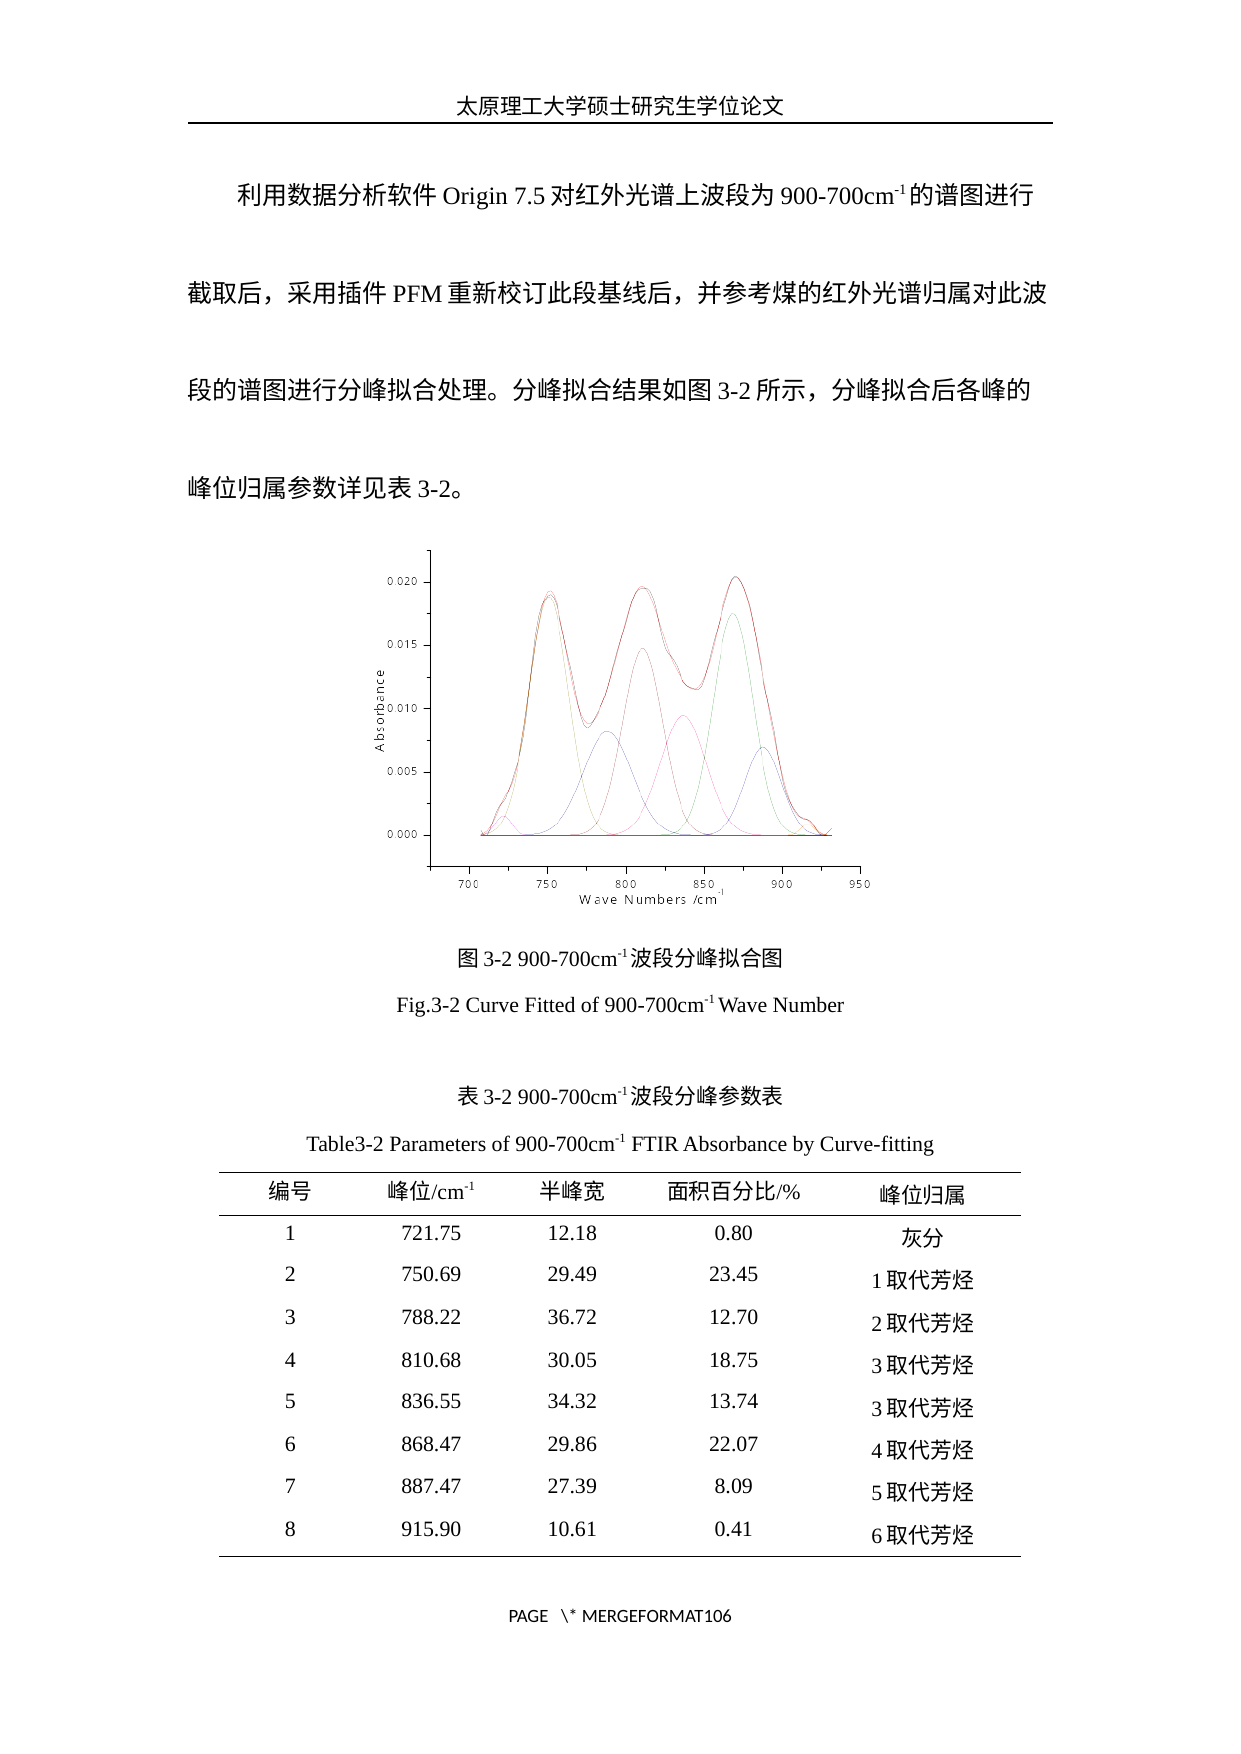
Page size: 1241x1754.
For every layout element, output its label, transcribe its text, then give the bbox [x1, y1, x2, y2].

table_cell 27.39 [502, 1470, 643, 1513]
table_cell 6 [219, 1428, 360, 1470]
table_cell 868.47 [360, 1428, 502, 1470]
table_cell 0.41 [643, 1513, 824, 1556]
text 表3-2 900-700cm-1波段分峰参数表 [187, 1079, 1053, 1111]
table_cell 灰分 [824, 1216, 1021, 1257]
table_cell 915.90 [360, 1513, 502, 1556]
table_cell 887.47 [360, 1470, 502, 1513]
table_cell 4取代芳烃 [824, 1428, 1021, 1470]
table_header 半峰宽 [502, 1173, 643, 1215]
table_cell 1 [219, 1216, 360, 1257]
table_header 编号 [219, 1173, 360, 1215]
table_cell 29.49 [502, 1257, 643, 1300]
text Fig.3-2 Curve Fitted of 900-700cm-1 Wave Number [187, 988, 1053, 1021]
text 图3-2 900-700cm-1波段分峰拟合图 [187, 940, 1053, 973]
table_cell 6取代芳烃 [824, 1513, 1021, 1556]
table_cell 2取代芳烃 [824, 1300, 1021, 1343]
table_cell 721.75 [360, 1216, 502, 1257]
table_cell 3取代芳烃 [824, 1385, 1021, 1428]
table_cell 7 [219, 1470, 360, 1513]
table_cell 30.05 [502, 1343, 643, 1385]
table_header 峰位/cm-1 [360, 1173, 502, 1215]
table_cell 34.32 [502, 1385, 643, 1428]
table_cell 3取代芳烃 [824, 1343, 1021, 1385]
table_cell 8.09 [643, 1470, 824, 1513]
table_cell 12.18 [502, 1216, 643, 1257]
text Table3-2 Parameters of 900-700cm-1 FTIR Absorbance by Curve-fitting [187, 1127, 1053, 1159]
table_cell 10.61 [502, 1513, 643, 1556]
table_cell 22.07 [643, 1428, 824, 1470]
table_cell 5取代芳烃 [824, 1470, 1021, 1513]
table_cell 2 [219, 1257, 360, 1300]
table_cell 750.69 [360, 1257, 502, 1300]
table_cell 23.45 [643, 1257, 824, 1300]
table_cell 0.80 [643, 1216, 824, 1257]
table_cell 12.70 [643, 1300, 824, 1343]
table_cell 29.86 [502, 1428, 643, 1470]
table_cell 3 [219, 1300, 360, 1343]
table_cell 1取代芳烃 [824, 1257, 1021, 1300]
table_header 峰位归属 [824, 1173, 1021, 1215]
table_cell 8 [219, 1513, 360, 1556]
table_header 面积百分比/% [643, 1173, 824, 1215]
table_cell 836.55 [360, 1385, 502, 1428]
table_cell 810.68 [360, 1343, 502, 1385]
text 利用数据分析软件Origin 7.5对红外光谱上波段为900-700cm-1的谱图进行截取后，采用插件PFM重新校订此段基线后，并参考煤的红外光谱归属对此波段的谱图进行分峰拟合处理。分峰拟合结果如图3-2所示，分峰拟合后各峰的峰位归属参数详见表3-2。 [187, 161, 1053, 519]
table_cell 788.22 [360, 1300, 502, 1343]
table_cell 13.74 [643, 1385, 824, 1428]
table_cell 5 [219, 1385, 360, 1428]
table_cell 18.75 [643, 1343, 824, 1385]
table_cell 4 [219, 1343, 360, 1385]
table_cell 36.72 [502, 1300, 643, 1343]
